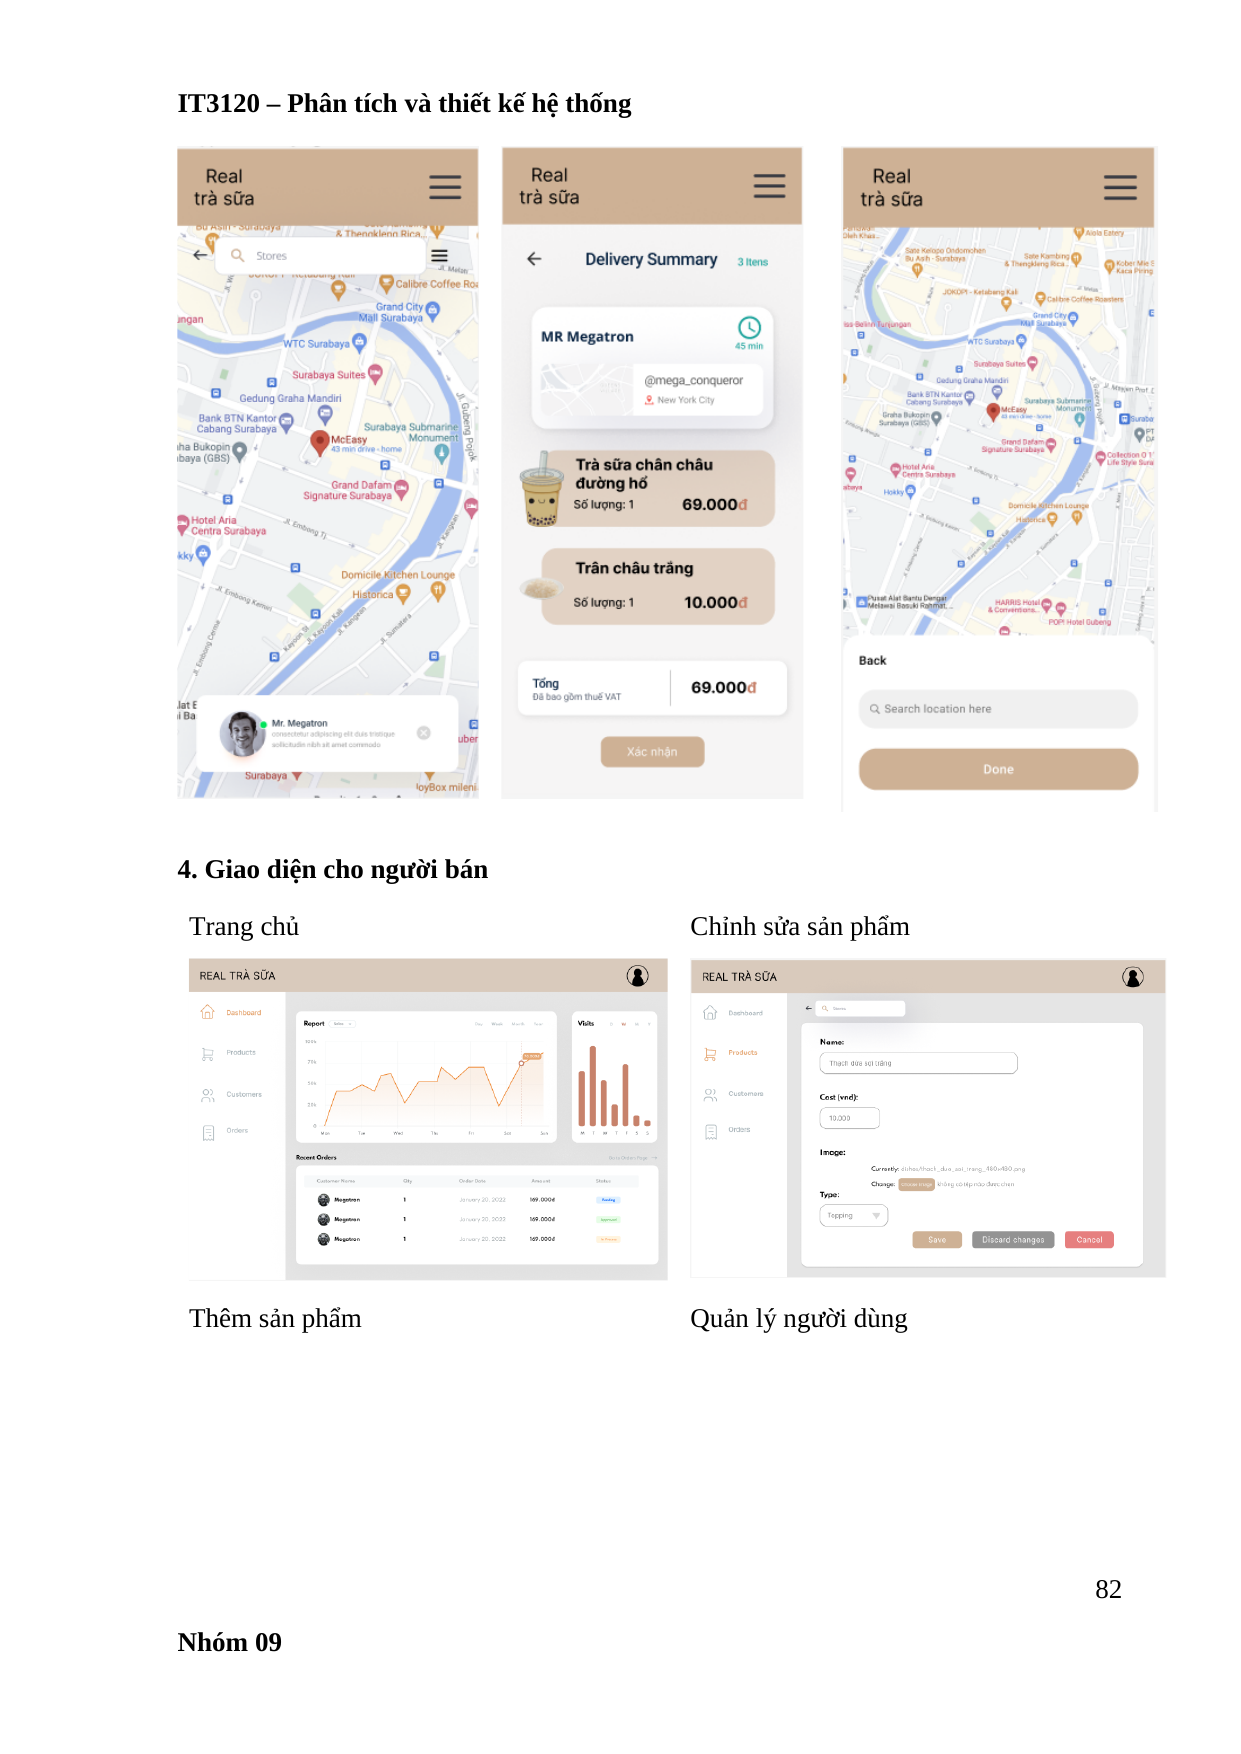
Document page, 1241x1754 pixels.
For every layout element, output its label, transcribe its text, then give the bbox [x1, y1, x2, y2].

table_cell Xác nhận đơn hàng [490, 143, 830, 828]
table_cell Tìm kiếm địa chỉ [830, 143, 1169, 828]
table_header Trang chủ [178, 906, 679, 1298]
table_cell Thêm sản phẩm [178, 1298, 679, 1333]
table_header Chỉnh sửa sản phẩm [679, 906, 1167, 1298]
table_cell Quản lý người dùng [679, 1298, 1167, 1333]
subtitle 4. Giao diện cho người bán [177, 853, 1122, 884]
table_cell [166, 143, 490, 828]
picture [690, 958, 1167, 1278]
picture [177, 146, 479, 799]
picture [188, 958, 668, 1281]
picture [841, 146, 1159, 812]
picture [501, 146, 804, 799]
